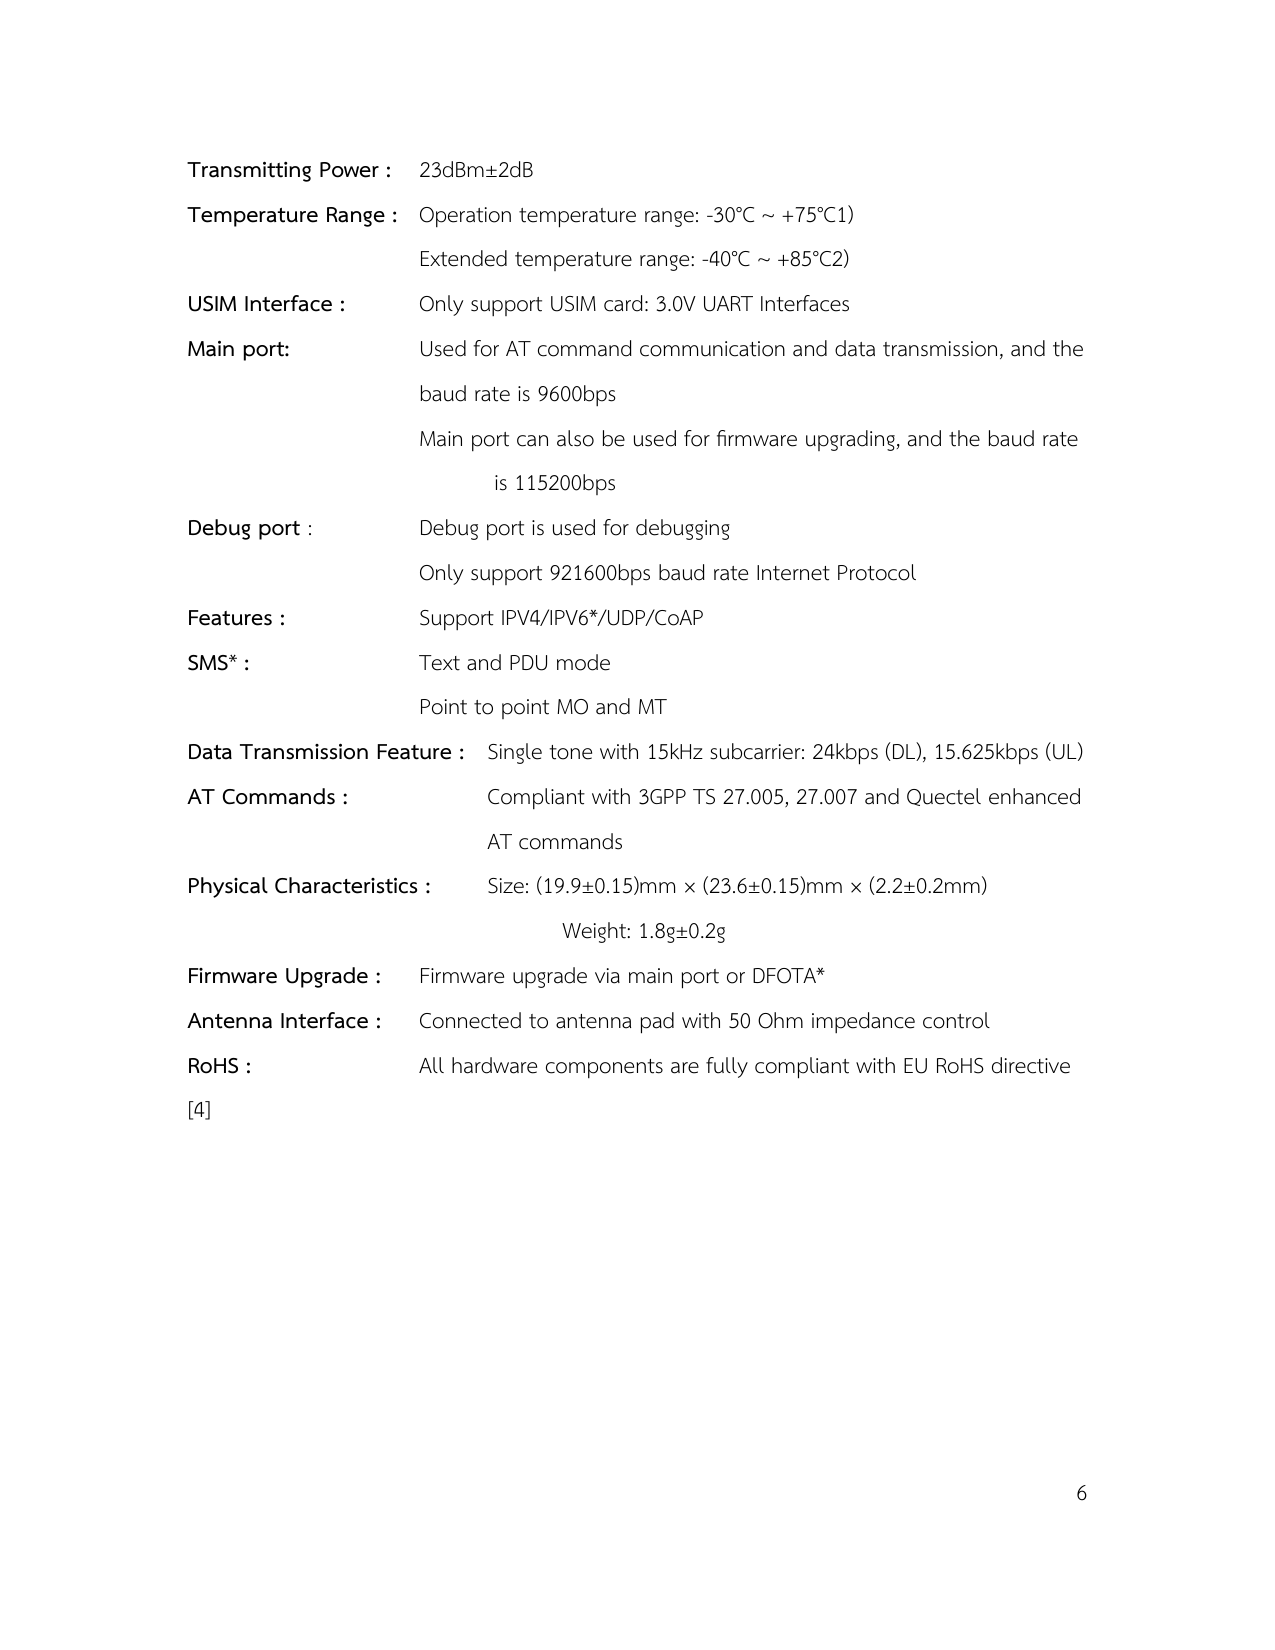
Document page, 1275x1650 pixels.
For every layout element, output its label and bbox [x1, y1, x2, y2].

text [187, 150, 1087, 1132]
